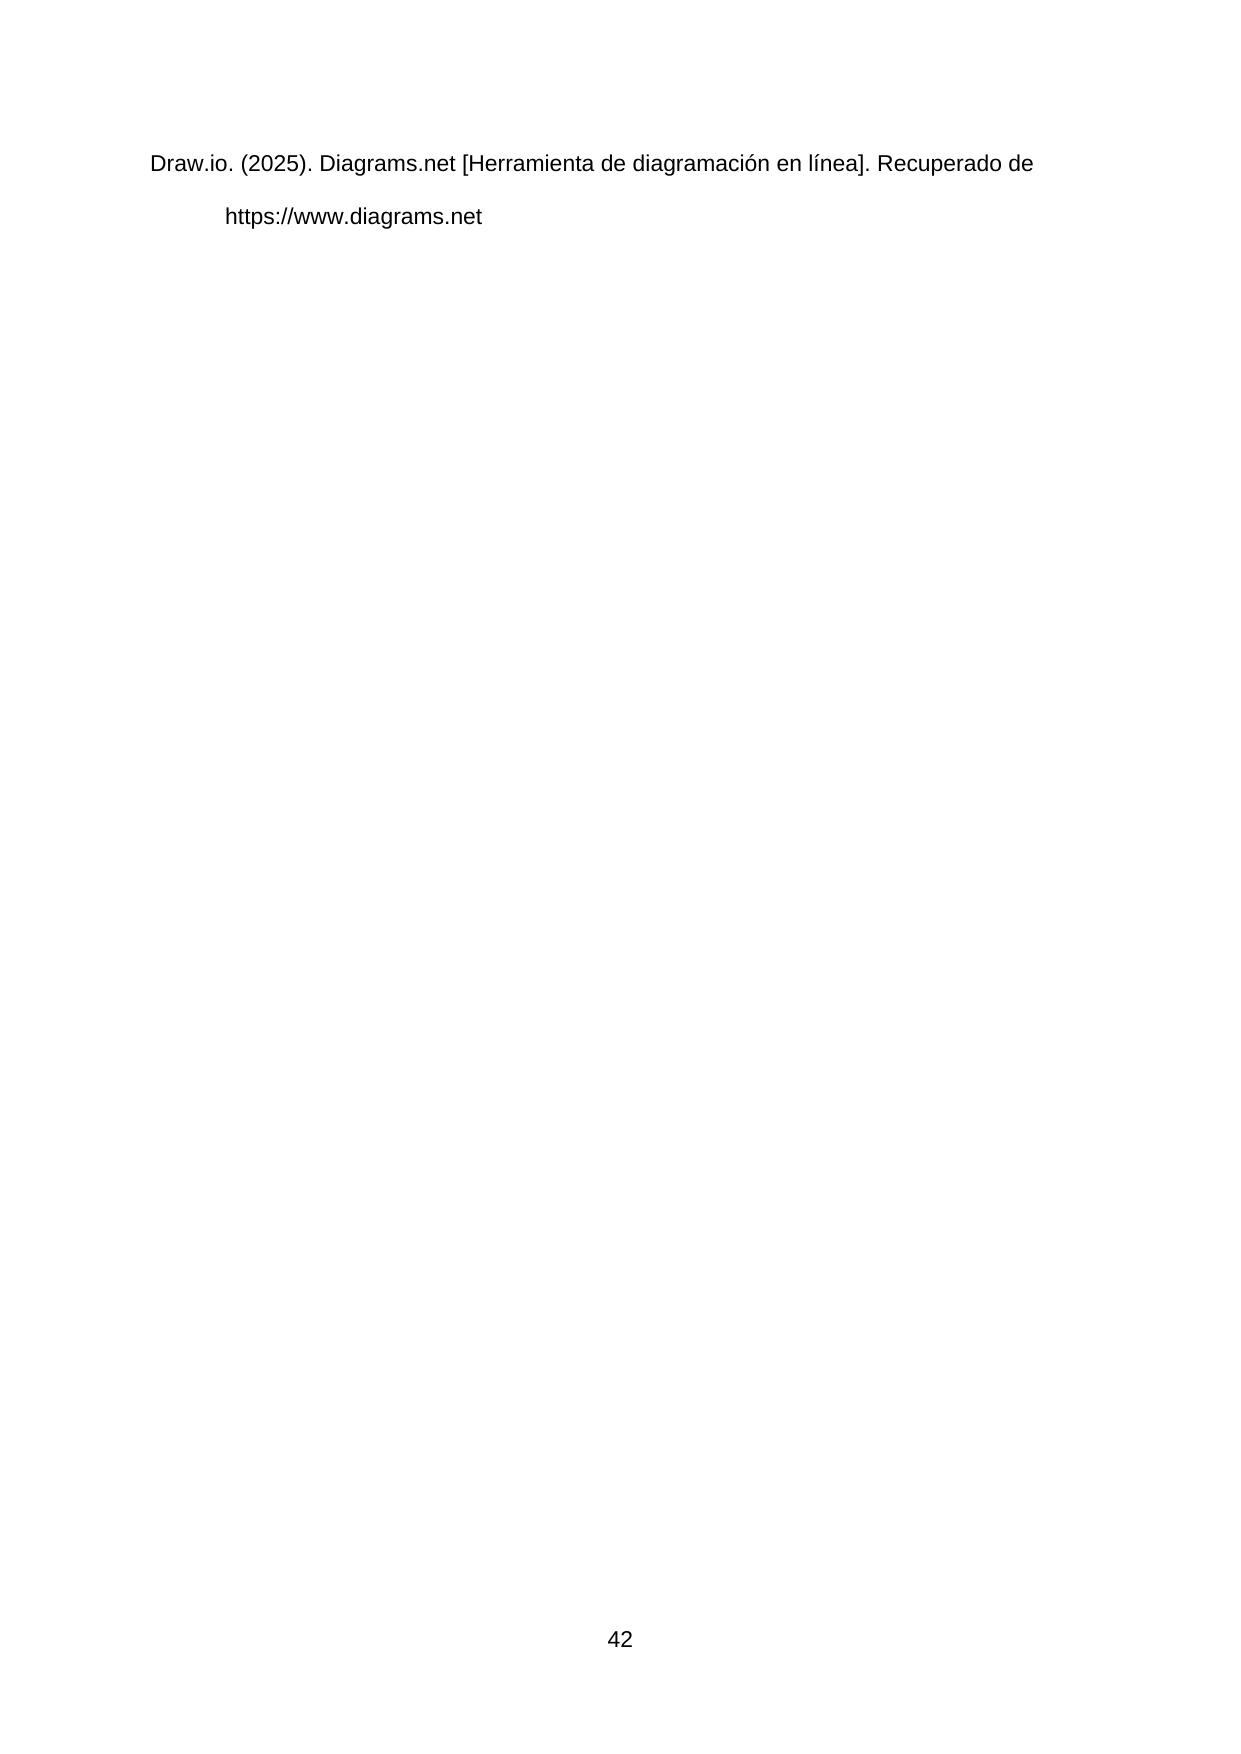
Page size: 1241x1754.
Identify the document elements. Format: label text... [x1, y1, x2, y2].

text Draw.io. (2025). Diagrams.net [Herramienta de diagramación en línea]. Recuperado de https://www.diagrams.net [150, 150, 1090, 229]
